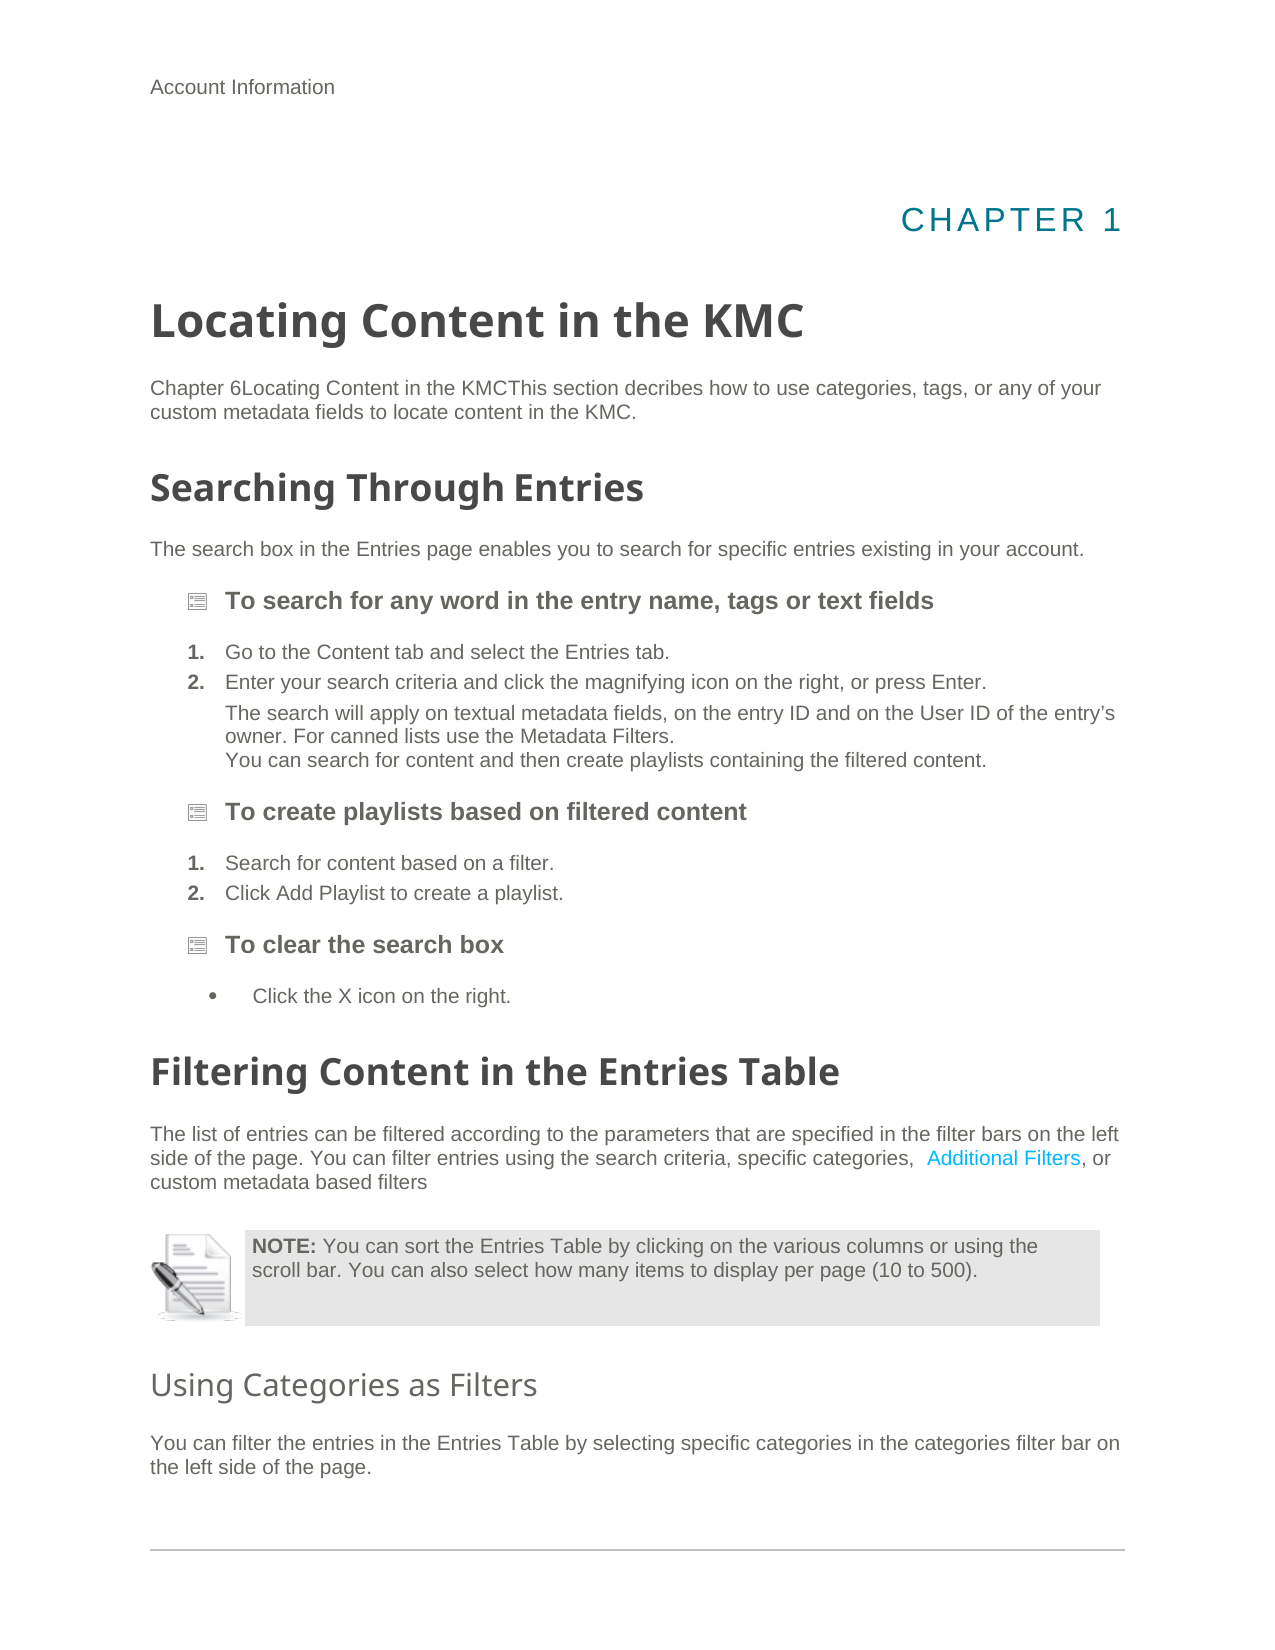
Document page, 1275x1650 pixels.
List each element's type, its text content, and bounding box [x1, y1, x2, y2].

list Click Add Playlist to create a playlist. [187, 881, 1125, 905]
list Click the X icon on the right. [209, 984, 1125, 1008]
list Search for content based on a filter. [187, 851, 1125, 875]
text To search for any word in the entry name, tags or text fields [187, 586, 1125, 615]
subtitle Filtering Content in the Entries Table [150, 1046, 1125, 1097]
text This section decribes how to use categories, tags, or any of your custom metadata fields to locate content in the KMC. [150, 376, 1125, 424]
subtitle Locating Content in the KMC [150, 288, 1125, 351]
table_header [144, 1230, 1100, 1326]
picture [188, 937, 208, 954]
list The search will apply on textual metadata fields, on the entry ID and on the User ID of the entry’s owner. For canned lists use the Metadata Filters. [225, 700, 1125, 748]
subtitle Searching Through Entries [150, 461, 1125, 512]
list You can search for content and then create playlists containing the filtered content. [225, 748, 1125, 772]
picture [150, 1234, 244, 1322]
list Go to the Content tab and select the Entries tab. [187, 640, 1125, 664]
text The search box in the Entries page enables you to search for specific entries existing in your account. [150, 537, 1125, 561]
subtitle Using Categories as Filters [150, 1363, 1125, 1406]
picture [188, 804, 208, 821]
picture [188, 593, 208, 610]
text You can filter the entries in the Entries Table by selecting specific categories in the categories filter bar on the left side of the page. [150, 1431, 1125, 1479]
text To create playlists based on filtered content [187, 797, 1125, 826]
text To clear the search box [187, 930, 1125, 959]
list Enter your search criteria and click the magnifying icon on the right, or press Enter. [187, 670, 1125, 694]
text The list of entries can be filtered according to the parameters that are specified in the filter bars on the left side of the page. You can filter entries using the search criteria, specific categories, Additional Filters, or custom metadata based filters [150, 1122, 1125, 1193]
